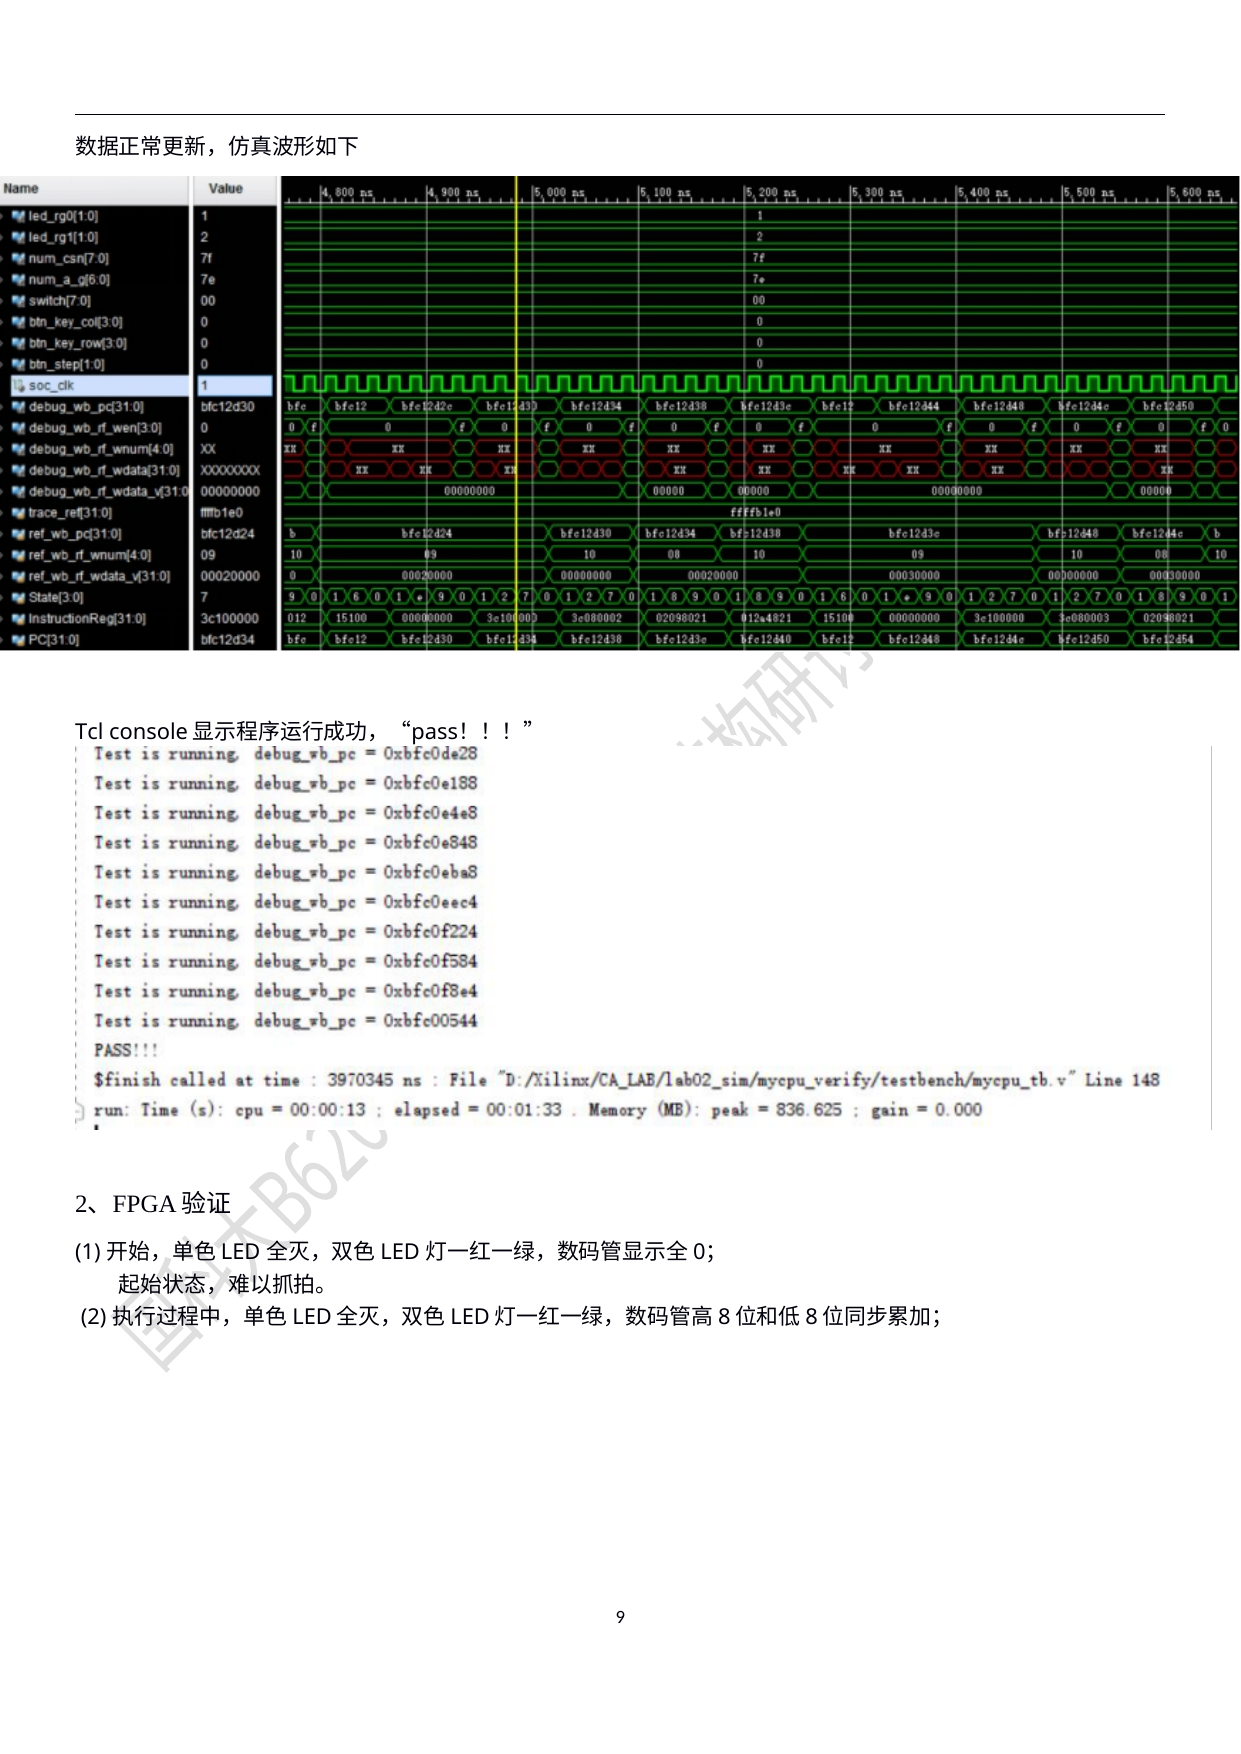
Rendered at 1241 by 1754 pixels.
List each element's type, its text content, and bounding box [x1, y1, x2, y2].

picture [0, 176, 1241, 652]
text 2、FPGA验证 [75, 1169, 1165, 1234]
text 起始状态，难以抓拍。 [75, 1266, 1165, 1299]
text (1) 开始，单色 LED 全灭，双色 LED 灯一红一绿，数码管显示全 0； [75, 1234, 1165, 1266]
text 数据正常更新，仿真波形如下 [75, 129, 1165, 161]
text Tcl console显示程序运行成功，“pass！！！” [75, 714, 1165, 746]
picture [75, 746, 1213, 1130]
text (2) 执行过程中，单色 LED全灭，双色 LED灯一红一绿，数码管高 8位和低 8位同步累加； [75, 1299, 1165, 1331]
